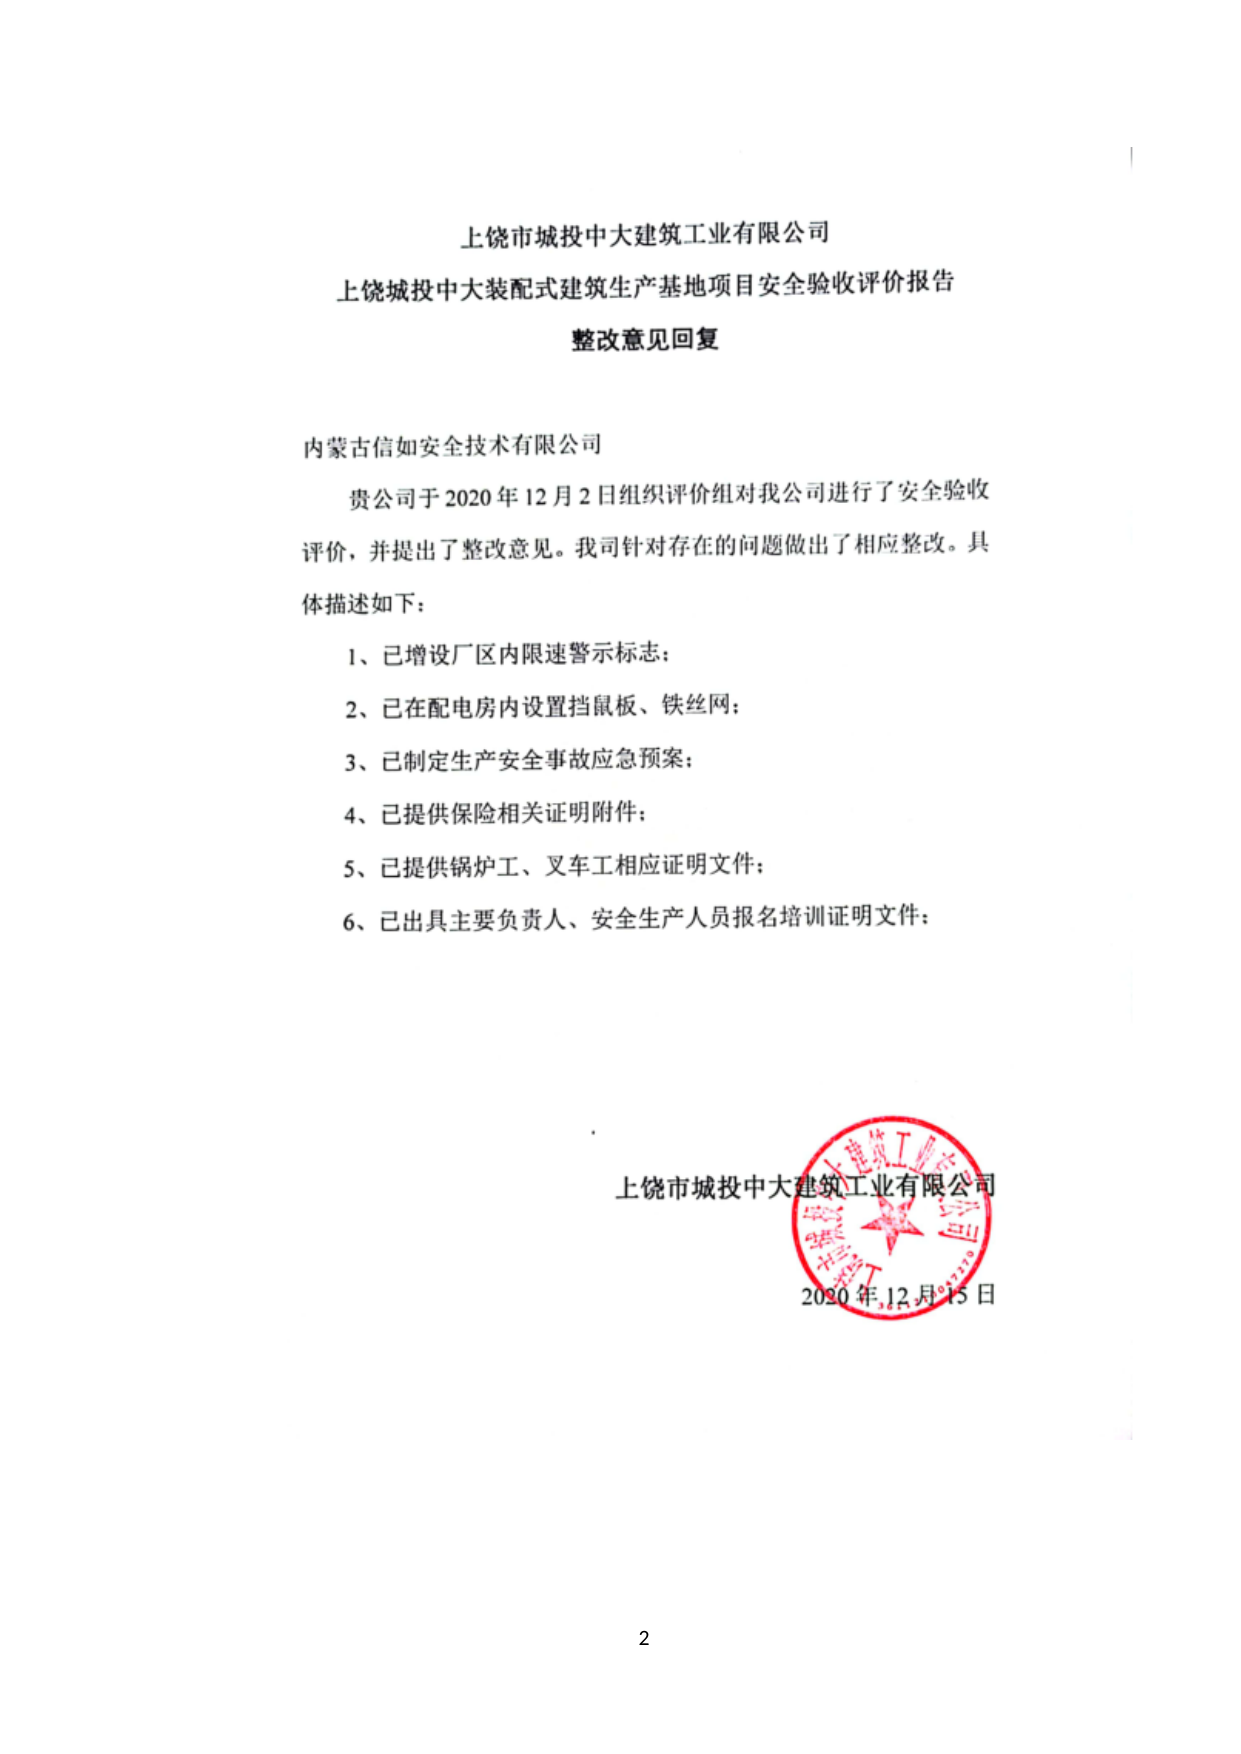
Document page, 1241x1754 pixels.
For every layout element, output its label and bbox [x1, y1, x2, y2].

picture [165, 147, 1148, 1440]
